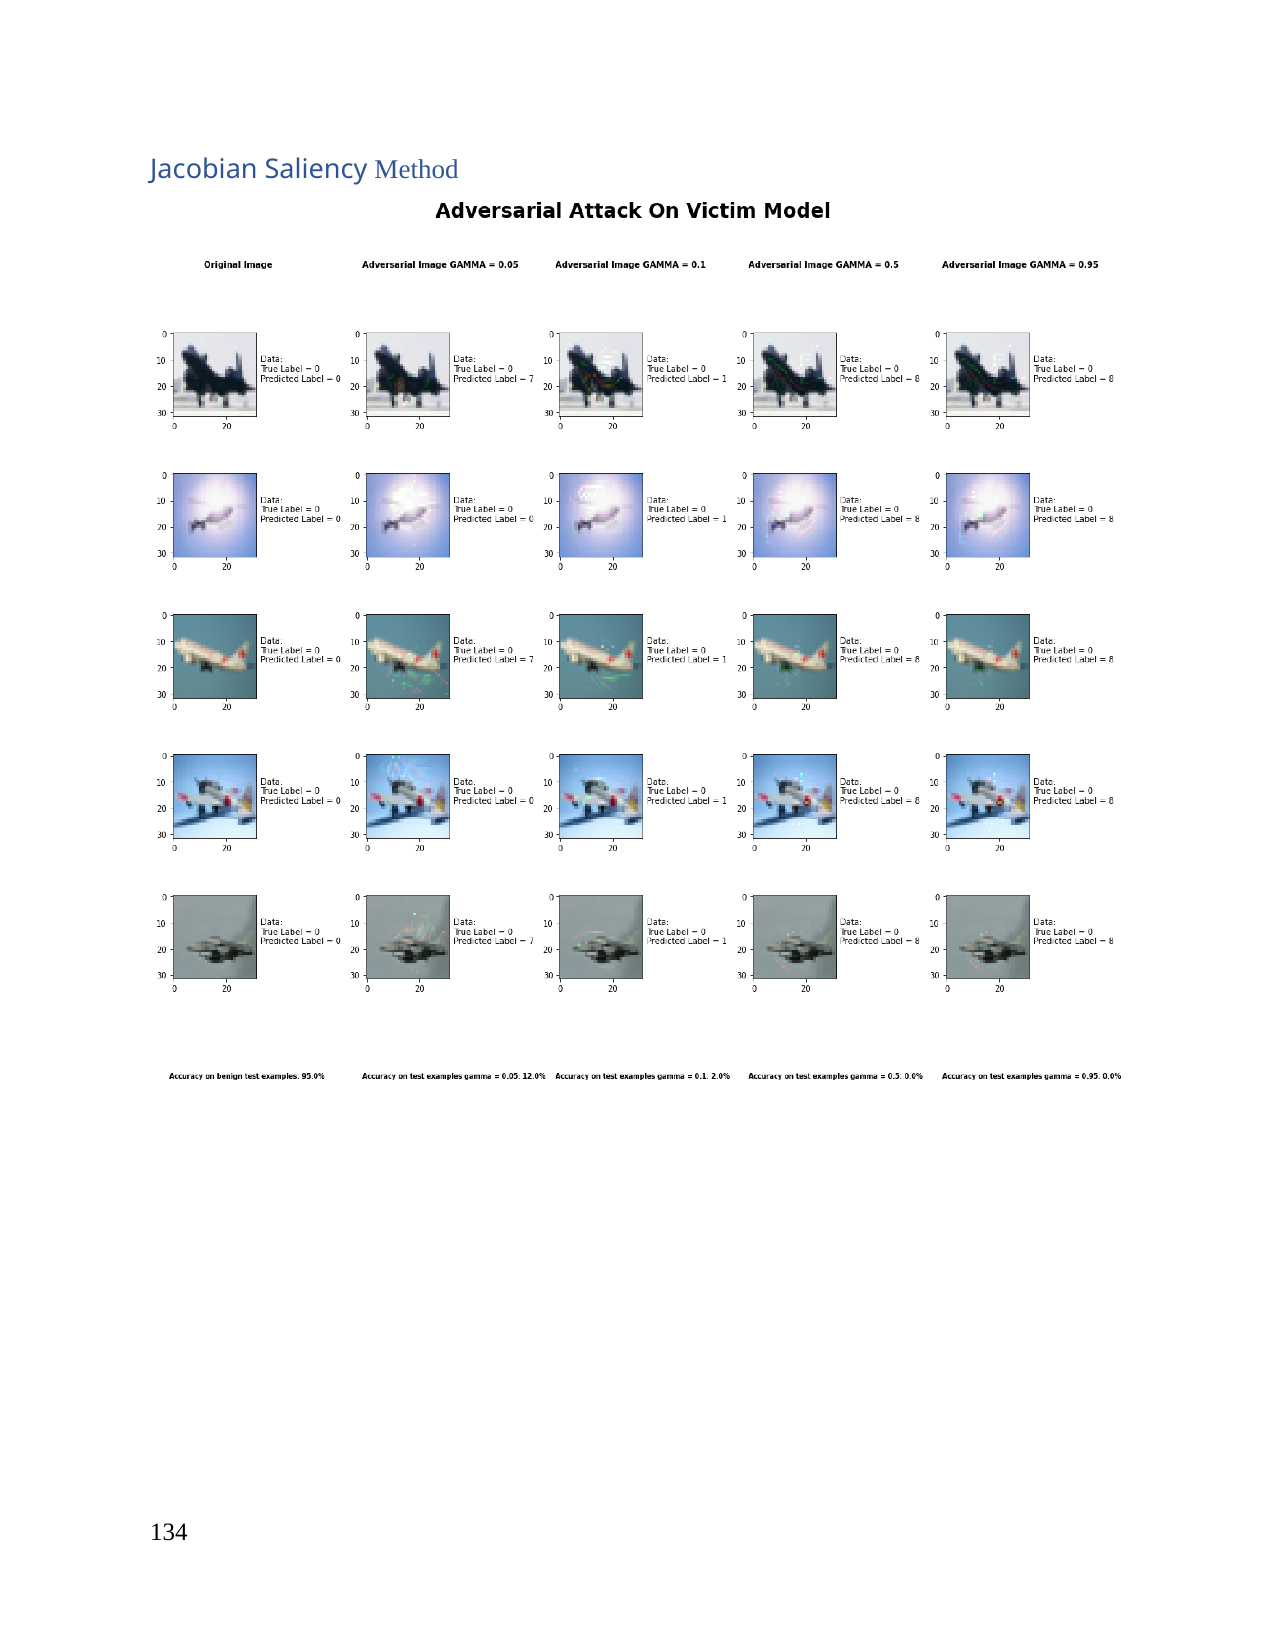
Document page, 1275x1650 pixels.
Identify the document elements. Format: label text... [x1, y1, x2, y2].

subtitle Jacobian Saliency Method [150, 150, 1125, 186]
picture [150, 186, 1125, 1125]
